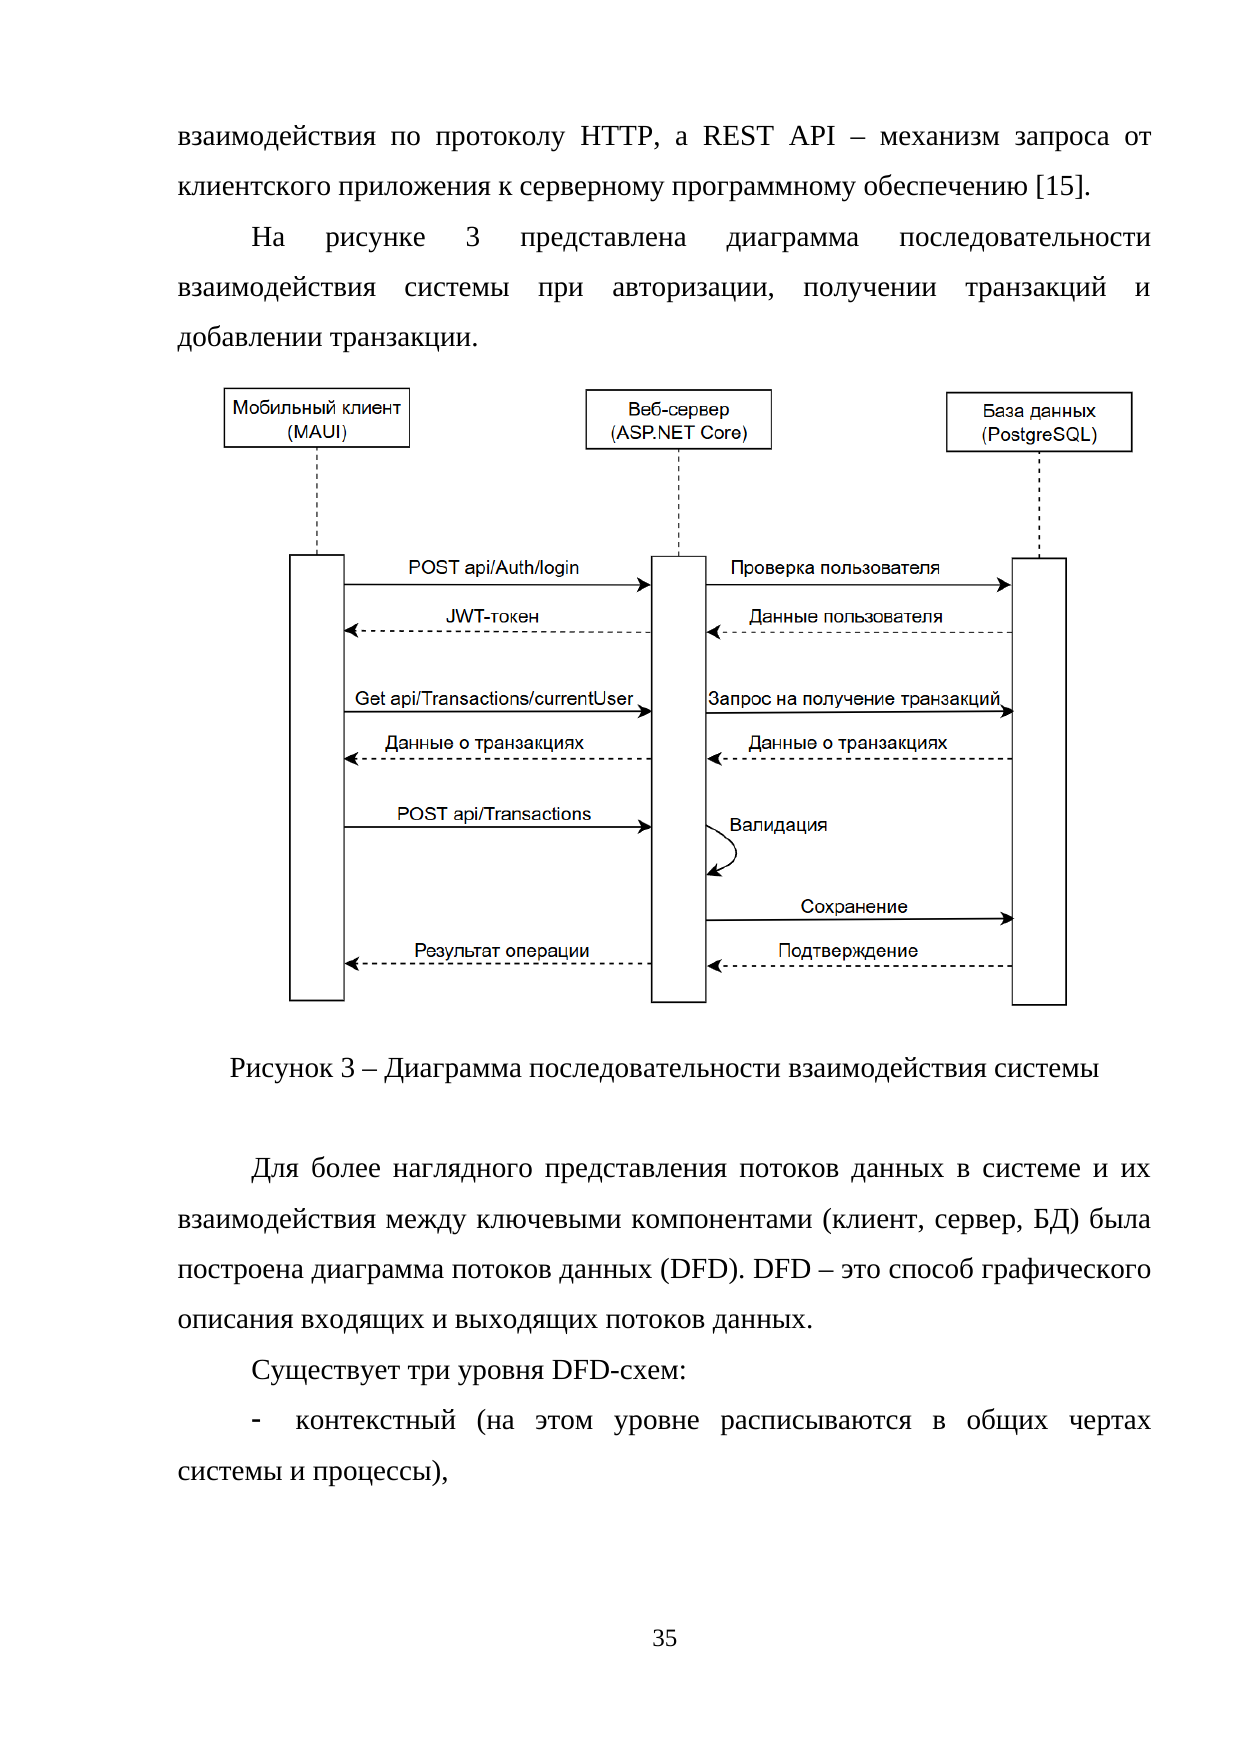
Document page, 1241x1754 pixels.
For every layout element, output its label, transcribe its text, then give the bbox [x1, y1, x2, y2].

picture [177, 369, 1152, 1036]
list Для более наглядного представления потоков данных в системе и их взаимодействия между ключевыми компонентами (клиент, сервер, БД) была построена диаграмма потоков данных (DFD). DFD – это способ графического описания входящих и выходящих потоков данных. [177, 1151, 1152, 1335]
list Рисунок 3 – Диаграмма последовательности взаимодействия системы [177, 1050, 1152, 1083]
list контекстный (на этом уровне расписываются в общих чертах системы и процессы), [177, 1402, 1152, 1486]
list На рисунке 3 представлена диаграмма последовательности взаимодействия системы при авторизации, получении транзакций и добавлении транзакции. [177, 219, 1152, 353]
list Существует три уровня DFD-схем: [177, 1352, 1152, 1385]
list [177, 118, 1152, 202]
